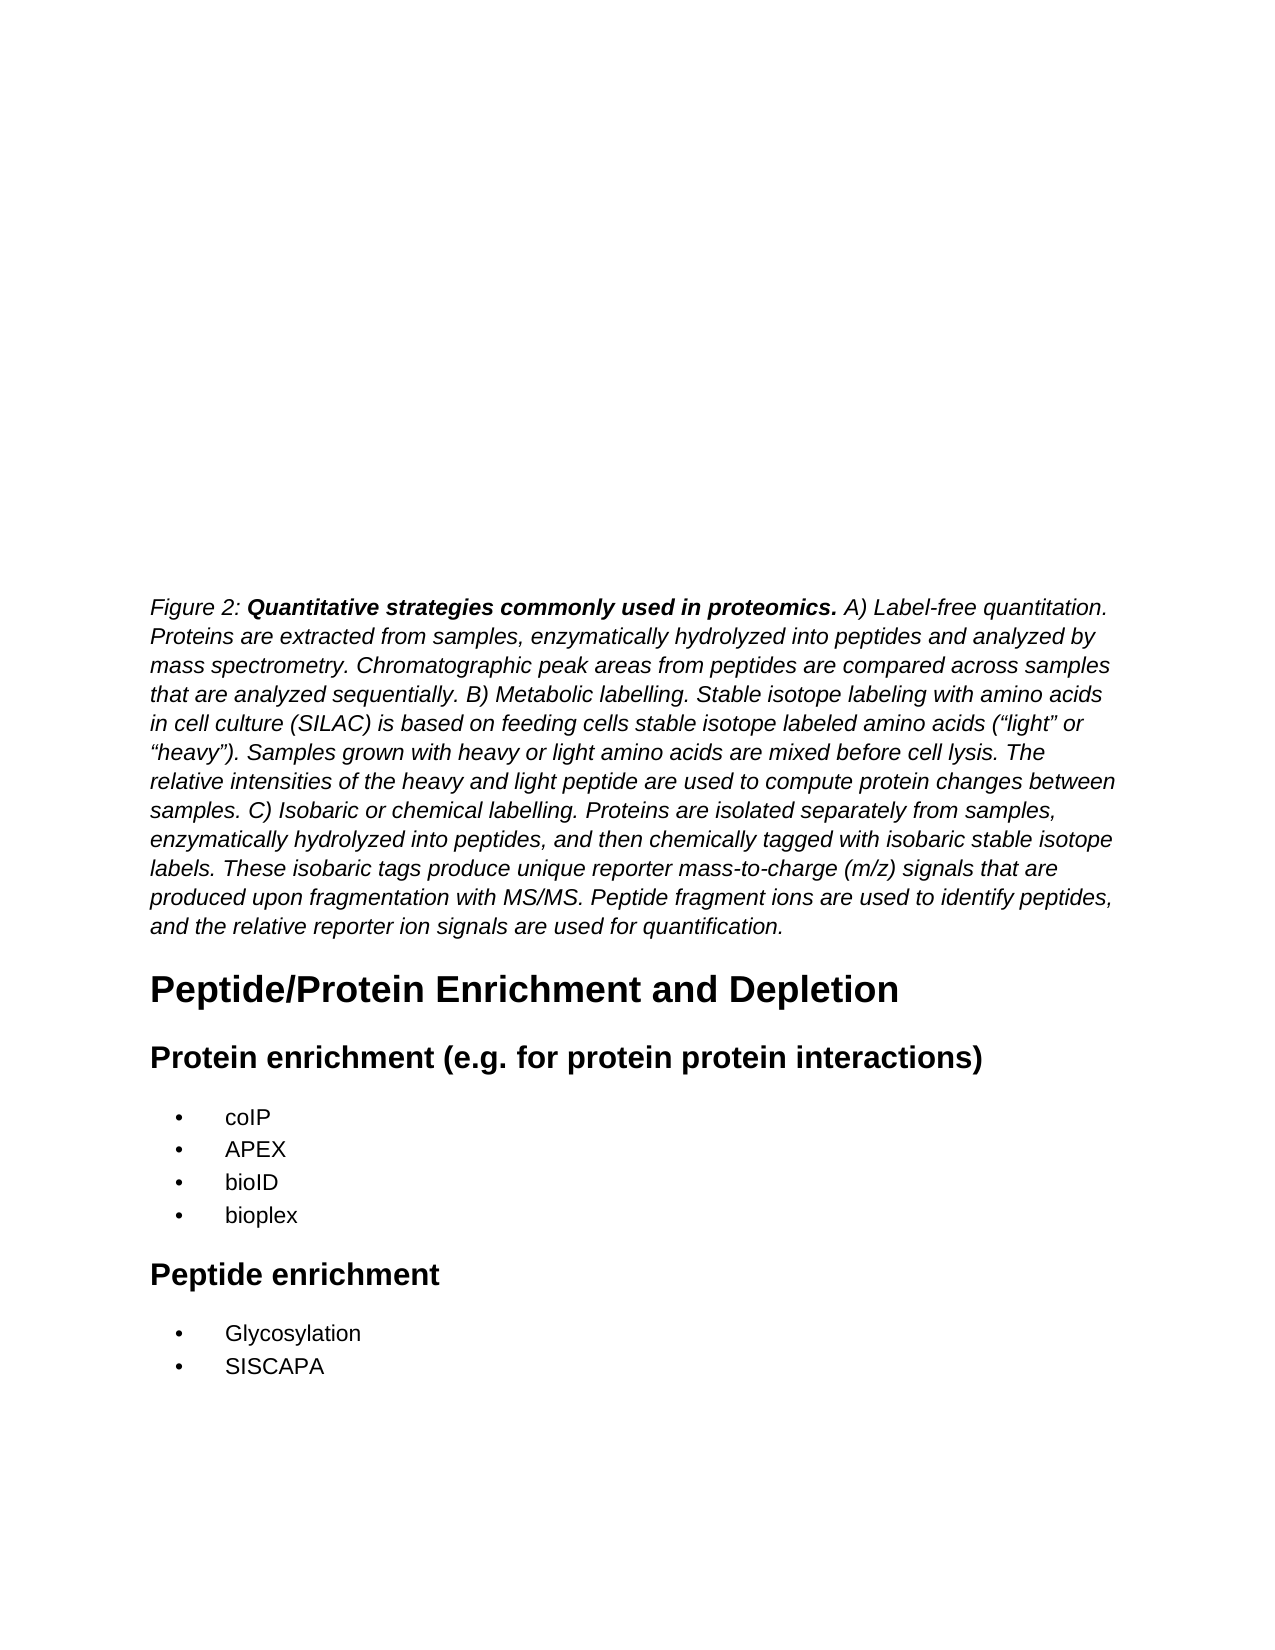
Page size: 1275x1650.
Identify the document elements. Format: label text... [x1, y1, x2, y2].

subtitle Protein enrichment (e.g. for protein protein interactions) [150, 1039, 1125, 1075]
text Figure 2: Quantitative strategies commonly used in proteomics. A) Label-free quantitation. Proteins are extracted from samples, enzymatically hydrolyzed into peptides and analyzed by mass spectrometry. Chromatographic peak areas from peptides are compared across samples that are analyzed sequentially. B) Metabolic labelling. Stable isotope labeling with amino acids in cell culture (SILAC) is based on feeding cells stable isotope labeled amino acids (“light” or “heavy”). Samples grown with heavy or light amino acids are mixed before cell lysis. The relative intensities of the heavy and light peptide are used to compute protein changes between samples. C) Isobaric or chemical labelling. Proteins are isolated separately from samples, enzymatically hydrolyzed into peptides, and then chemically tagged with isobaric stable isotope labels. These isobaric tags produce unique reporter mass-to-charge (m/z) signals that are produced upon fragmentation with MS/MS. Peptide fragment ions are used to identify peptides, and the relative reporter ion signals are used for quantification. [150, 594, 1125, 939]
subtitle Peptide enrichment [150, 1256, 1125, 1292]
list SISCAPA [175, 1353, 1125, 1379]
list Glycosylation [175, 1320, 1125, 1347]
list APEX [175, 1136, 1125, 1163]
list bioID [175, 1169, 1125, 1196]
list bioplex [175, 1202, 1125, 1228]
list coIP [175, 1104, 1125, 1130]
subtitle Peptide/Protein Enrichment and Depletion [150, 967, 1125, 1010]
